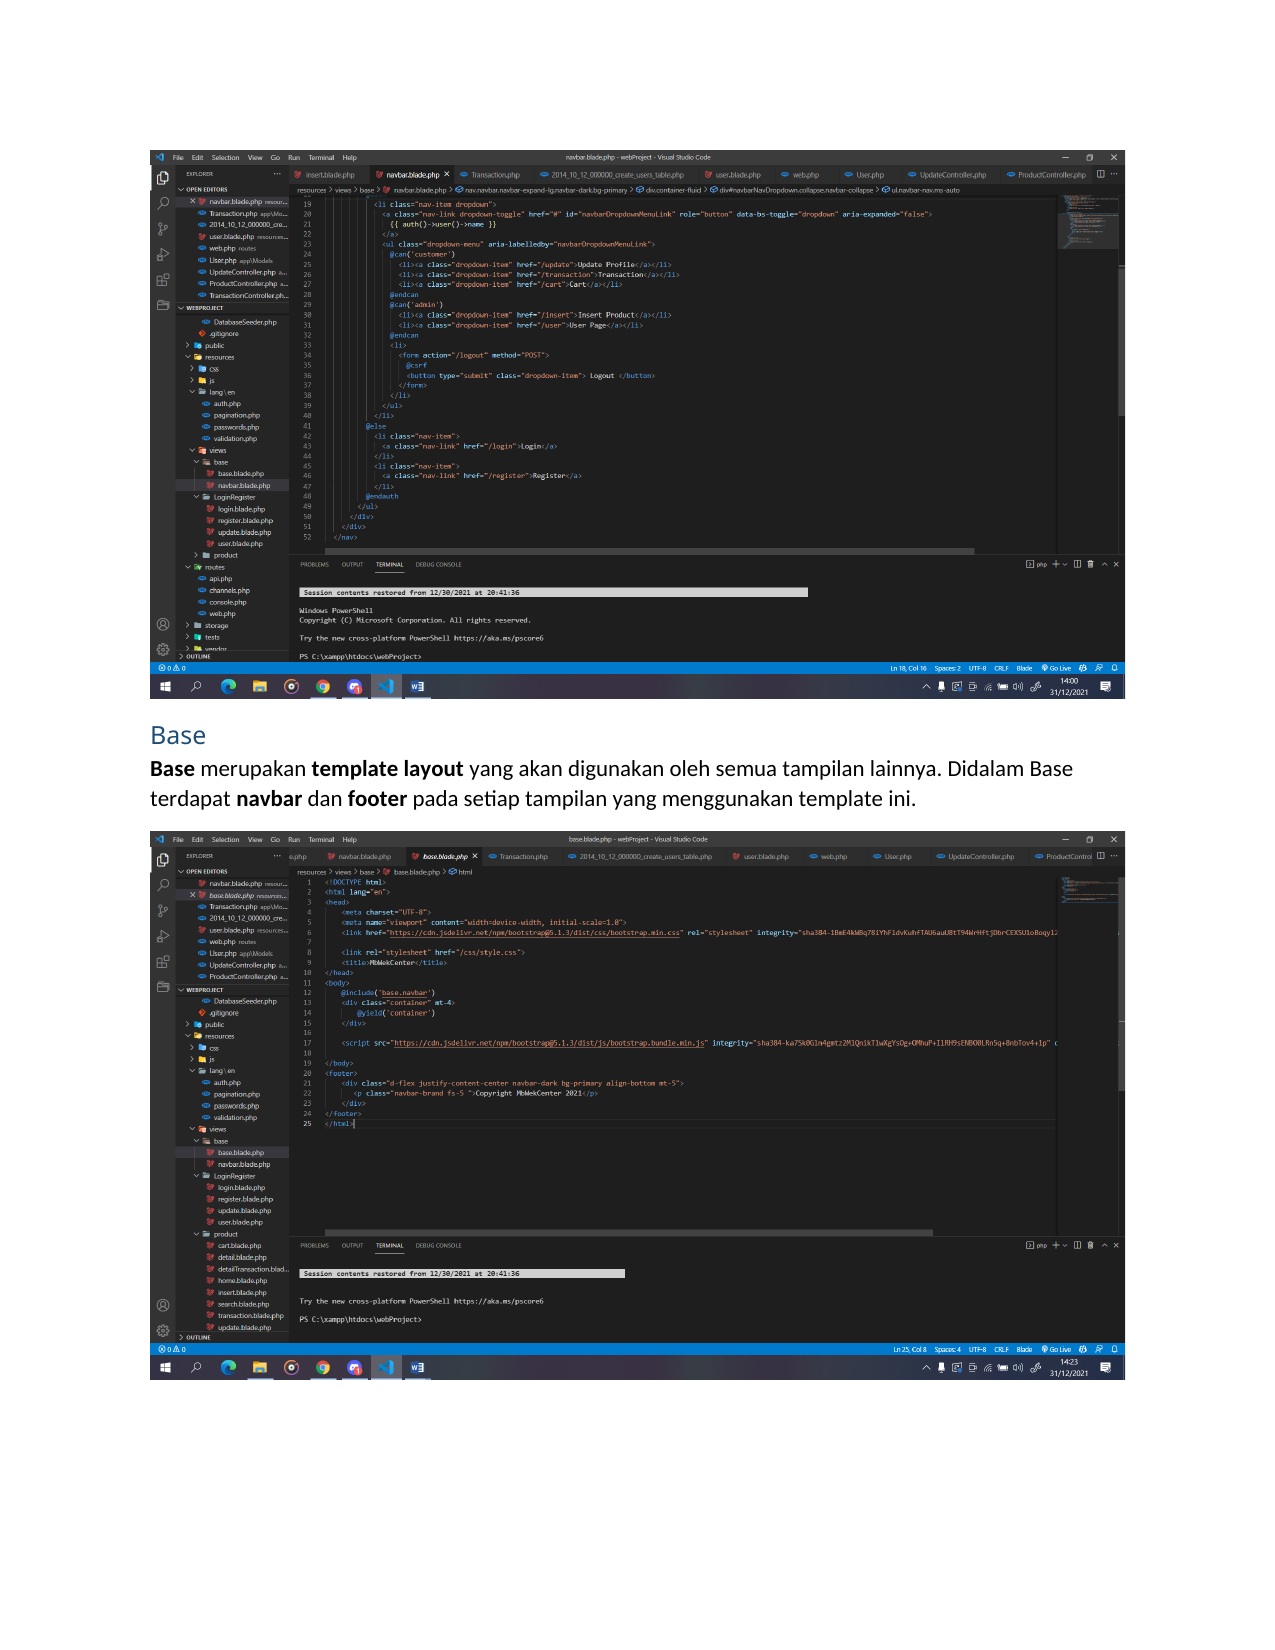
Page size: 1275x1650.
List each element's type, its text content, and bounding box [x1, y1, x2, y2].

picture [150, 831, 1125, 1380]
text Base merupakan template layout yang akan digunakan oleh semua tampilan lainnya. Didalam Base terdapat navbar dan footer pada setiap tampilan yang menggunakan template ini. [150, 754, 1125, 812]
picture [150, 150, 1125, 699]
subtitle Base [150, 717, 1125, 751]
